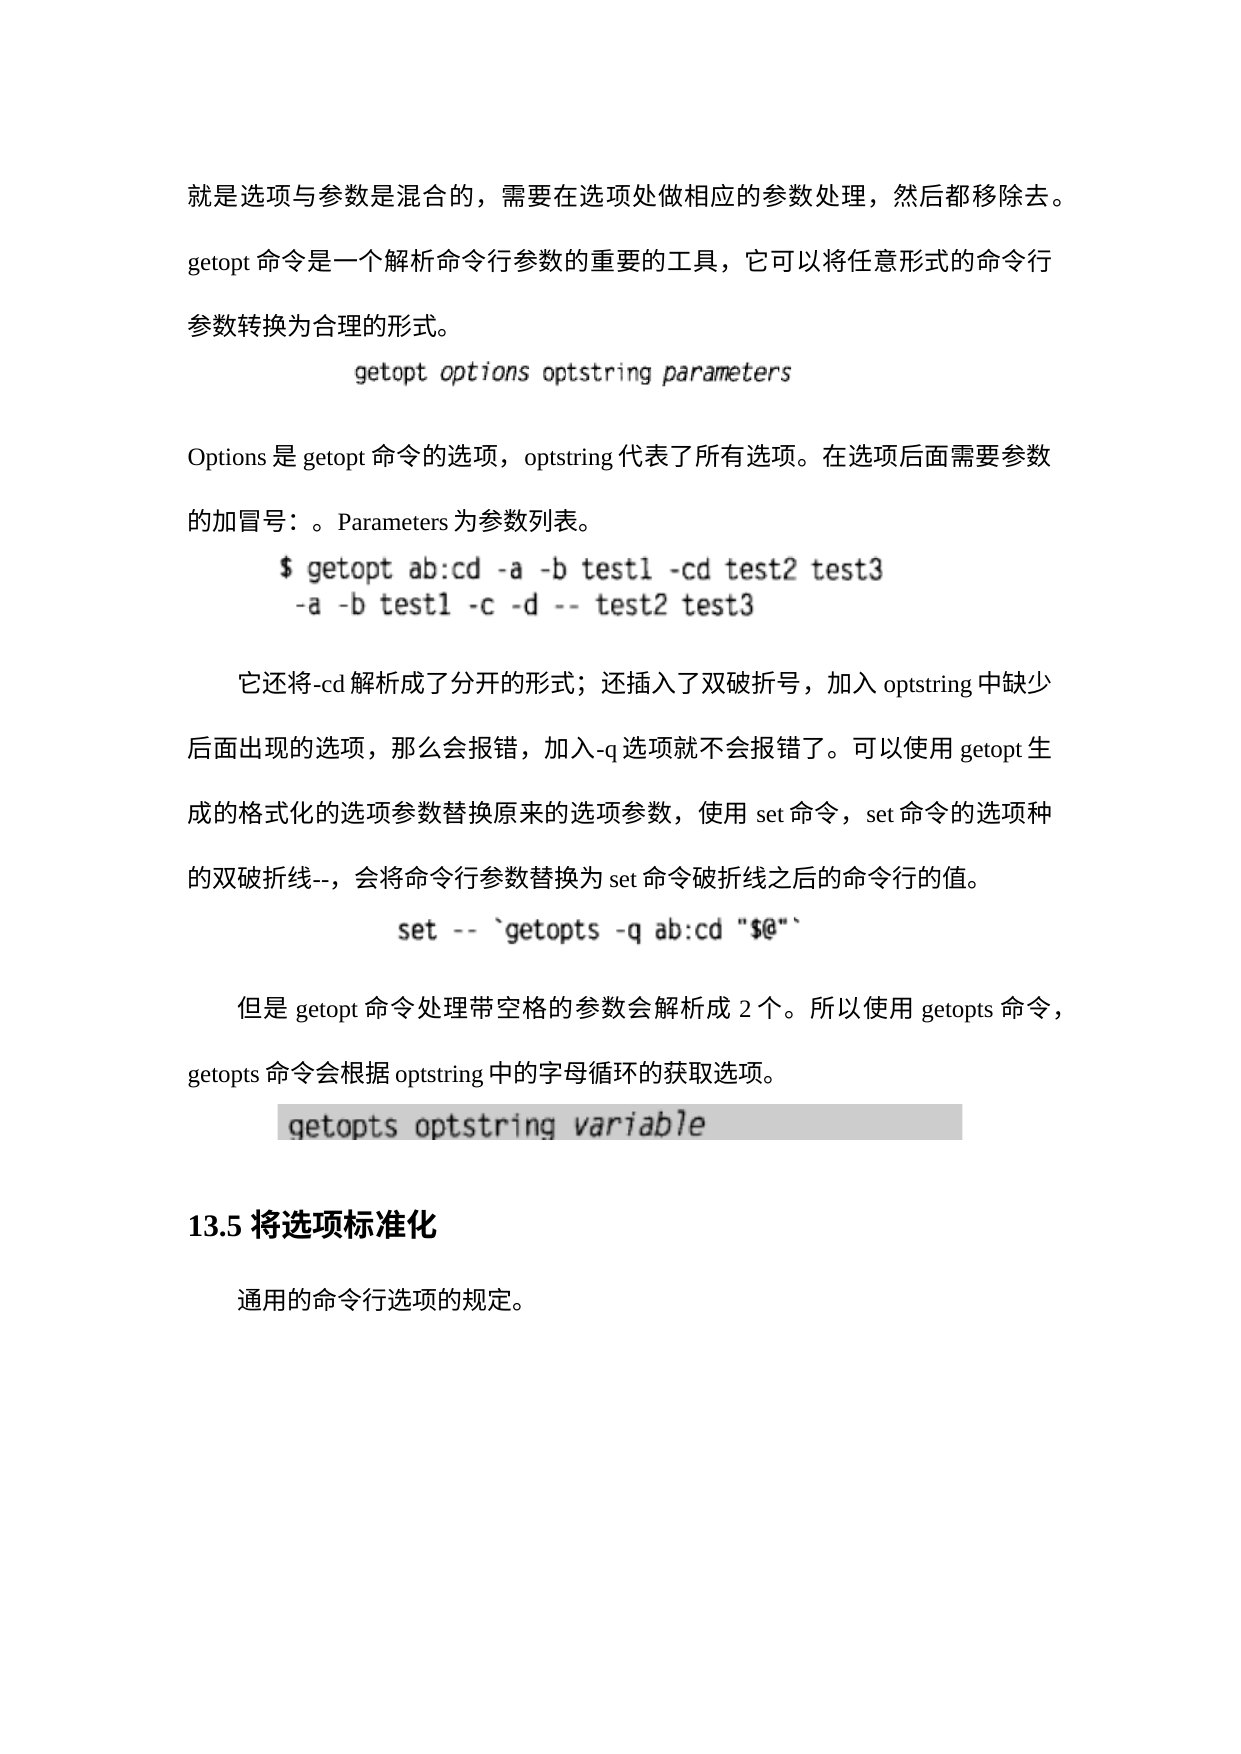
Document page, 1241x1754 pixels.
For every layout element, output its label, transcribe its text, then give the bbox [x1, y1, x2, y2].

picture [346, 357, 894, 395]
text Options是getopt命令的选项，optstring代表了所有选项。在选项后面需要参数的加冒号：。Parameters为参数列表。 [187, 422, 1053, 552]
subtitle 13.5 将选项标准化 [187, 1190, 1053, 1255]
picture [277, 1104, 963, 1140]
text 通用的命令行选项的规定。 [187, 1266, 1053, 1331]
text 但是getopt命令处理带空格的参数会解析成2个。所以使用getopts命令，getopts命令会根据optstring中的字母循环的获取选项。 [187, 974, 1053, 1104]
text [187, 162, 1053, 357]
text 它还将-cd解析成了分开的形式；还插入了双破折号，加入optstring中缺少后面出现的选项，那么会报错，加入-q选项就不会报错了。可以使用getopt生成的格式化的选项参数替换原来的选项参数，使用set命令，set命令的选项种的双破折线--，会将命令行参数替换为set命令破折线之后的命令行的值。 [187, 649, 1053, 909]
picture [390, 909, 850, 953]
picture [266, 552, 975, 625]
